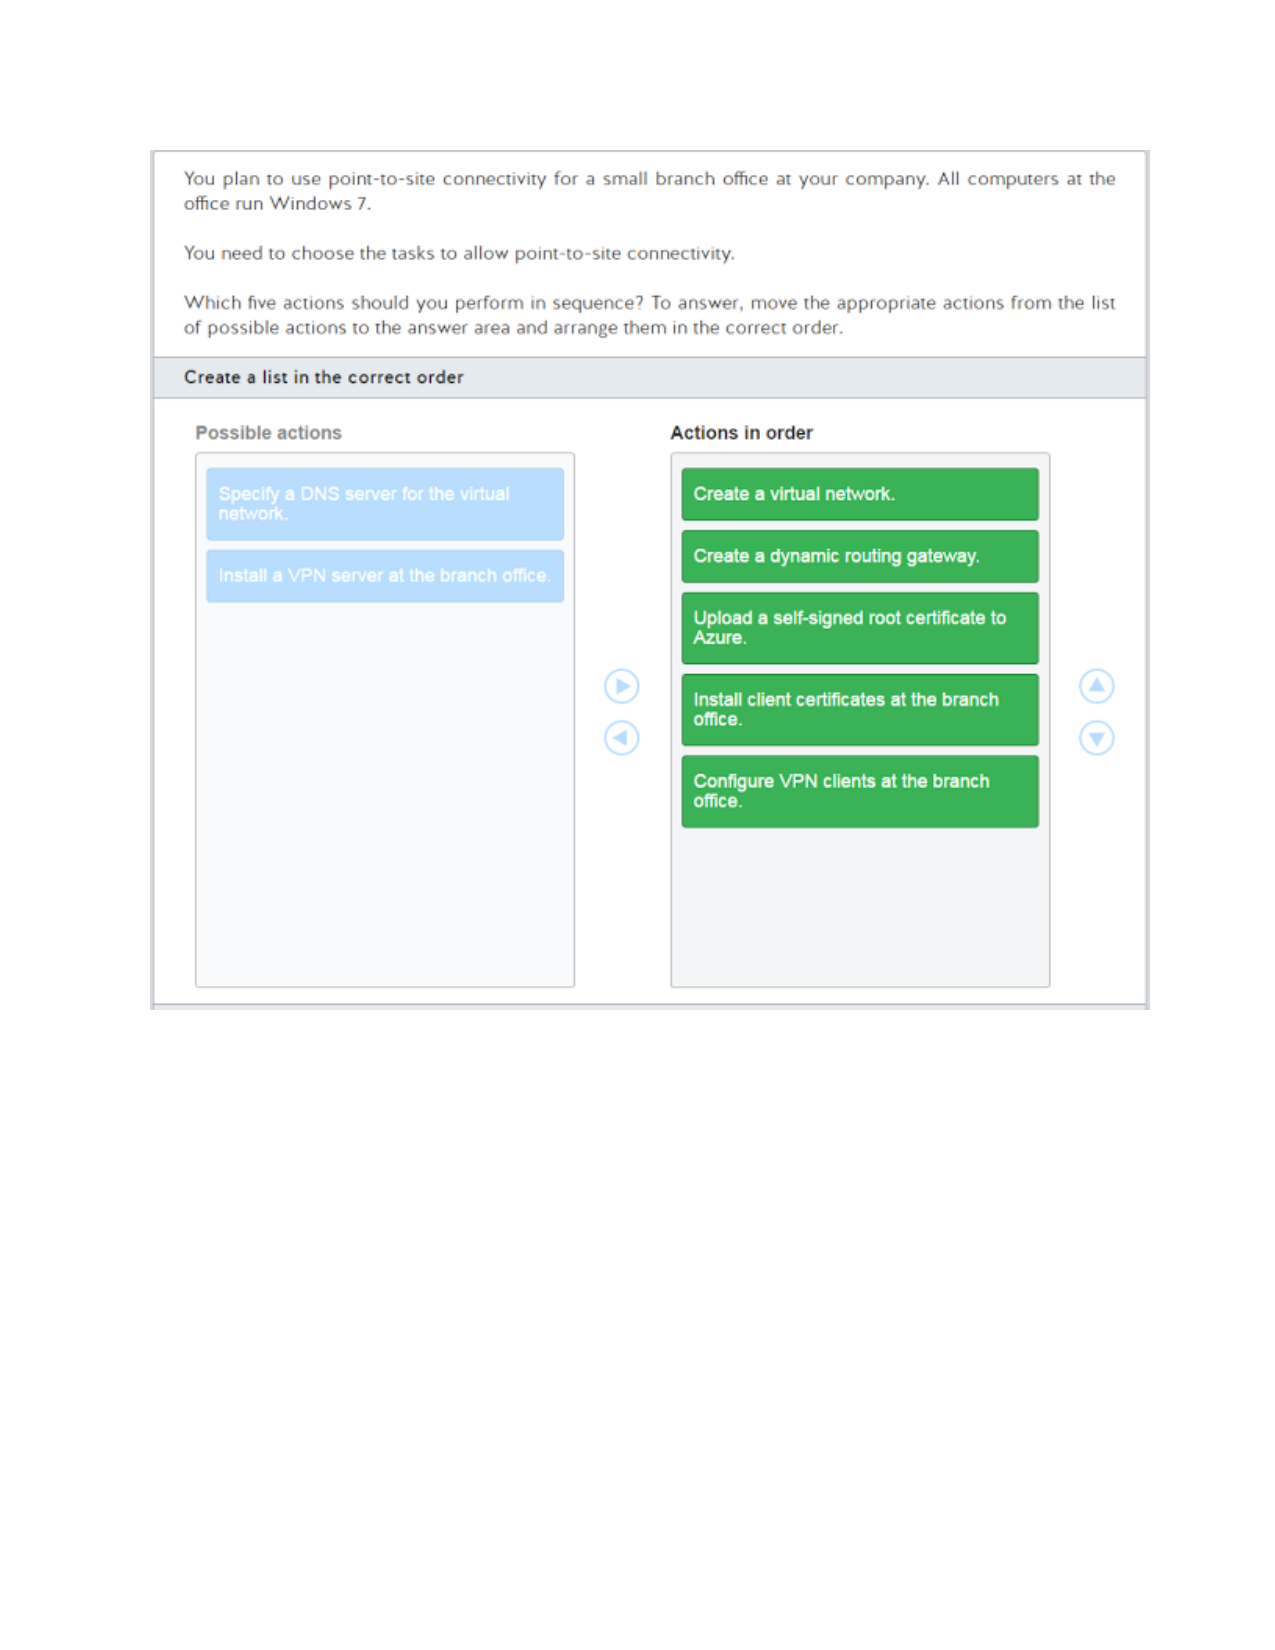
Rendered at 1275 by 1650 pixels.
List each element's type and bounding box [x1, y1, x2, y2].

picture [150, 150, 1150, 1010]
